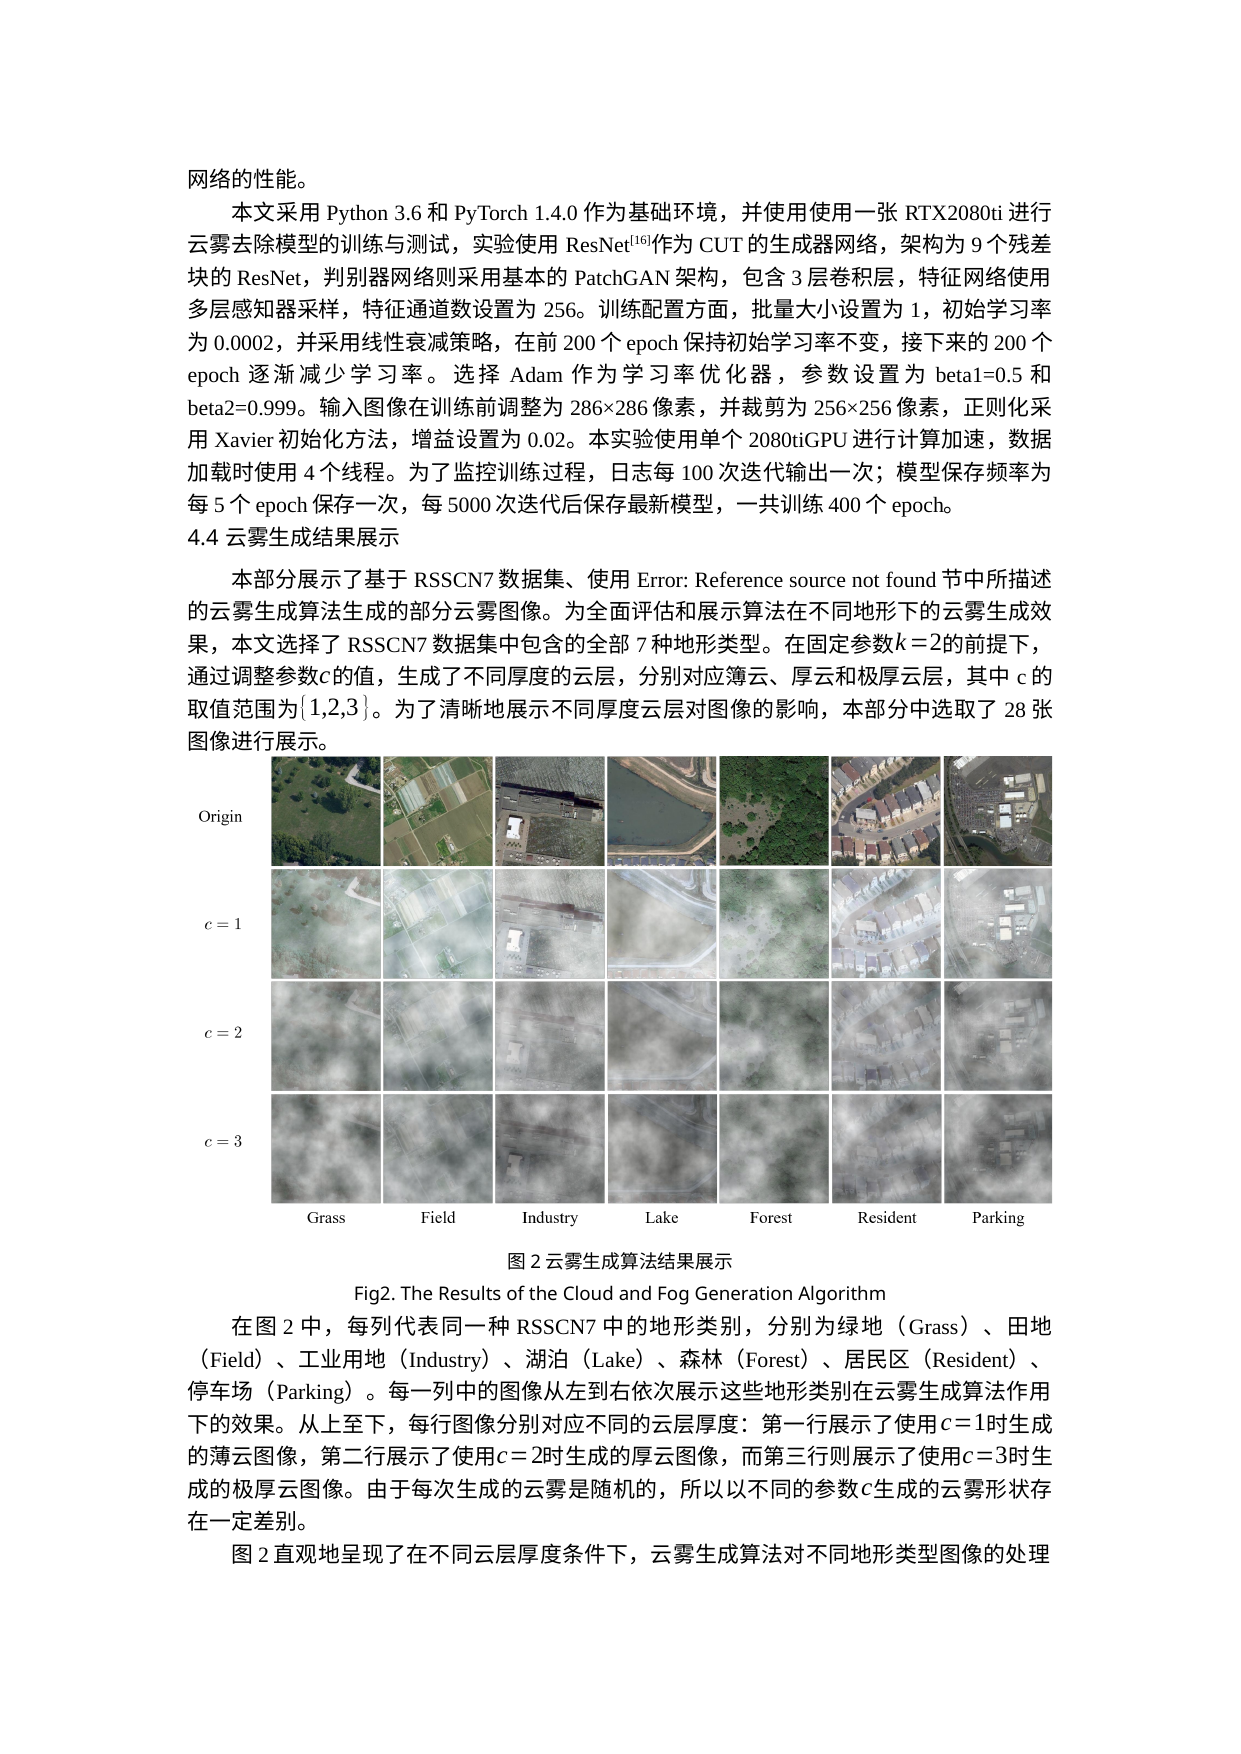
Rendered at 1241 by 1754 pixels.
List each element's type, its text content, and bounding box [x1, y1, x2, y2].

list 云雾生成结果展示 [187, 519, 1053, 552]
text Fig2. The Results of the Cloud and Fog Generation Algorithm [187, 1276, 1053, 1309]
text 在图2中，每列代表同一种RSSCN7中的地形类别，分别为绿地（Grass）、田地（Field）、工业用地（Industry）、湖泊（Lake）、森林（Forest）、居民区（Resident）、停车场（Parking）。每一列中的图像从左到右依次展示这些地形类别在云雾生成算法作用下的效果。从上至下，每行图像分别对应不同的云层厚度：第一行展示了使用时生成的薄云图像，第二行展示了使用时生成的厚云图像，而第三行则展示了使用时生成的极厚云图像。由于每次生成的云雾是随机的，所以以不同的参数生成的云雾形状存在一定差别。 [187, 1309, 1053, 1536]
text 本文采用Python 3.6和PyTorch 1.4.0作为基础环境，并使用使用一张RTX2080ti进行云雾去除模型的训练与测试，实验使用ResNet[16]作为CUT的生成器网络，架构为9个残差块的ResNet，判别器网络则采用基本的PatchGAN架构，包含3层卷积层，特征网络使用多层感知器采样，特征通道数设置为256。训练配置方面，批量大小设置为1，初始学习率为0.0002，并采用线性衰减策略，在前200个epoch保持初始学习率不变，接下来的200个epoch逐渐减少学习率。选择Adam作为学习率优化器，参数设置为beta1=0.5和beta2=0.999。输入图像在训练前调整为286×286像素，并裁剪为256×256像素，正则化采用Xavier初始化方法，增益设置为0.02。本实验使用单个2080tiGPU进行计算加速，数据加载时使用4个线程。为了监控训练过程，日志每100次迭代输出一次；模型保存频率为每5个epoch保存一次，每5000次迭代后保存最新模型，一共训练400个epoch。 [187, 194, 1053, 519]
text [187, 1536, 1053, 1569]
picture [188, 756, 1053, 1237]
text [187, 162, 1053, 194]
text 图2 云雾生成算法结果展示 [187, 1244, 1053, 1276]
